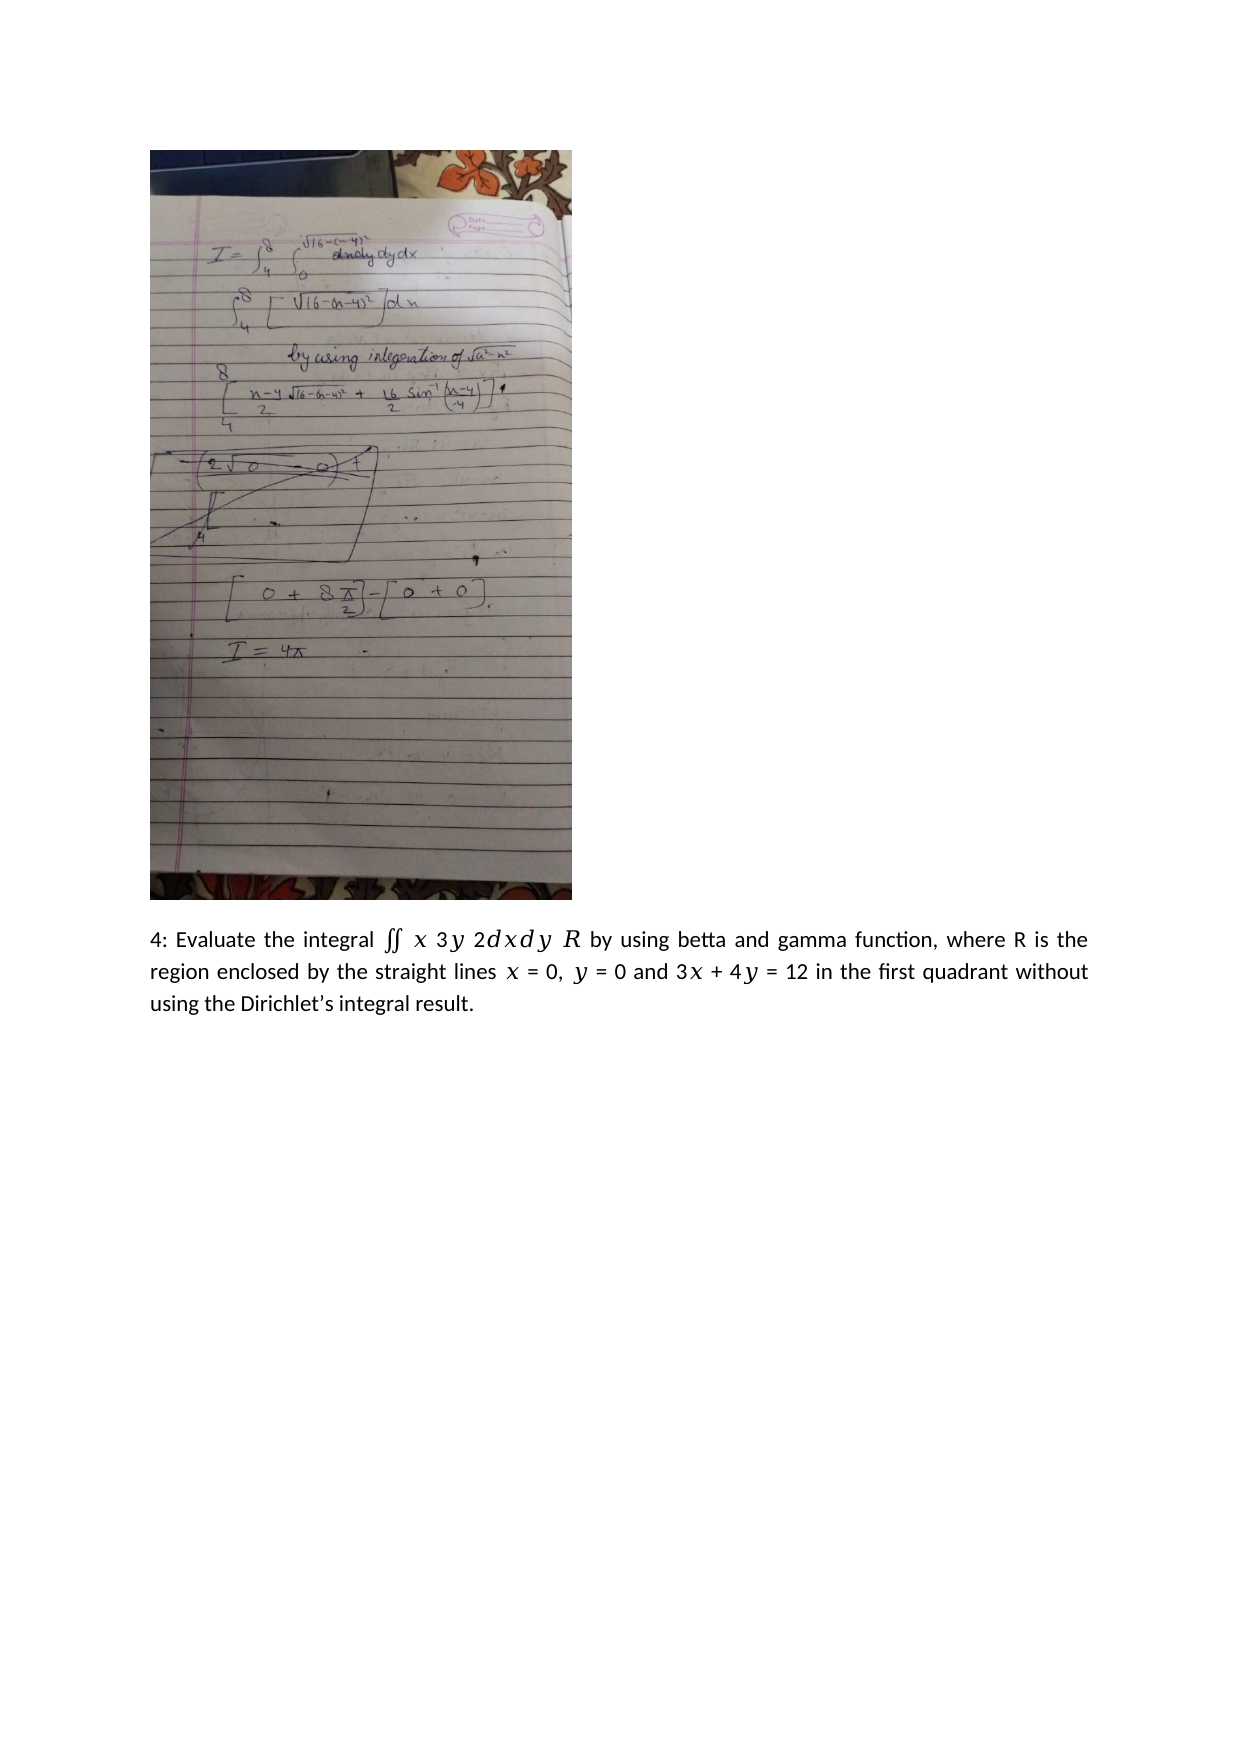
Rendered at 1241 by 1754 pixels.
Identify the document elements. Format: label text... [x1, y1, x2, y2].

text 4: Evaluate the integral ∬ 𝑥 3𝑦 2𝑑𝑥𝑑𝑦 𝑅 by using betta and gamma function, where R is the region enclosed by the straight lines 𝑥 = 0, 𝑦 = 0 and 3𝑥 + 4𝑦 = 12 in the first quadrant without using the Dirichlet’s integral result. [150, 925, 1090, 1017]
picture [150, 150, 572, 900]
